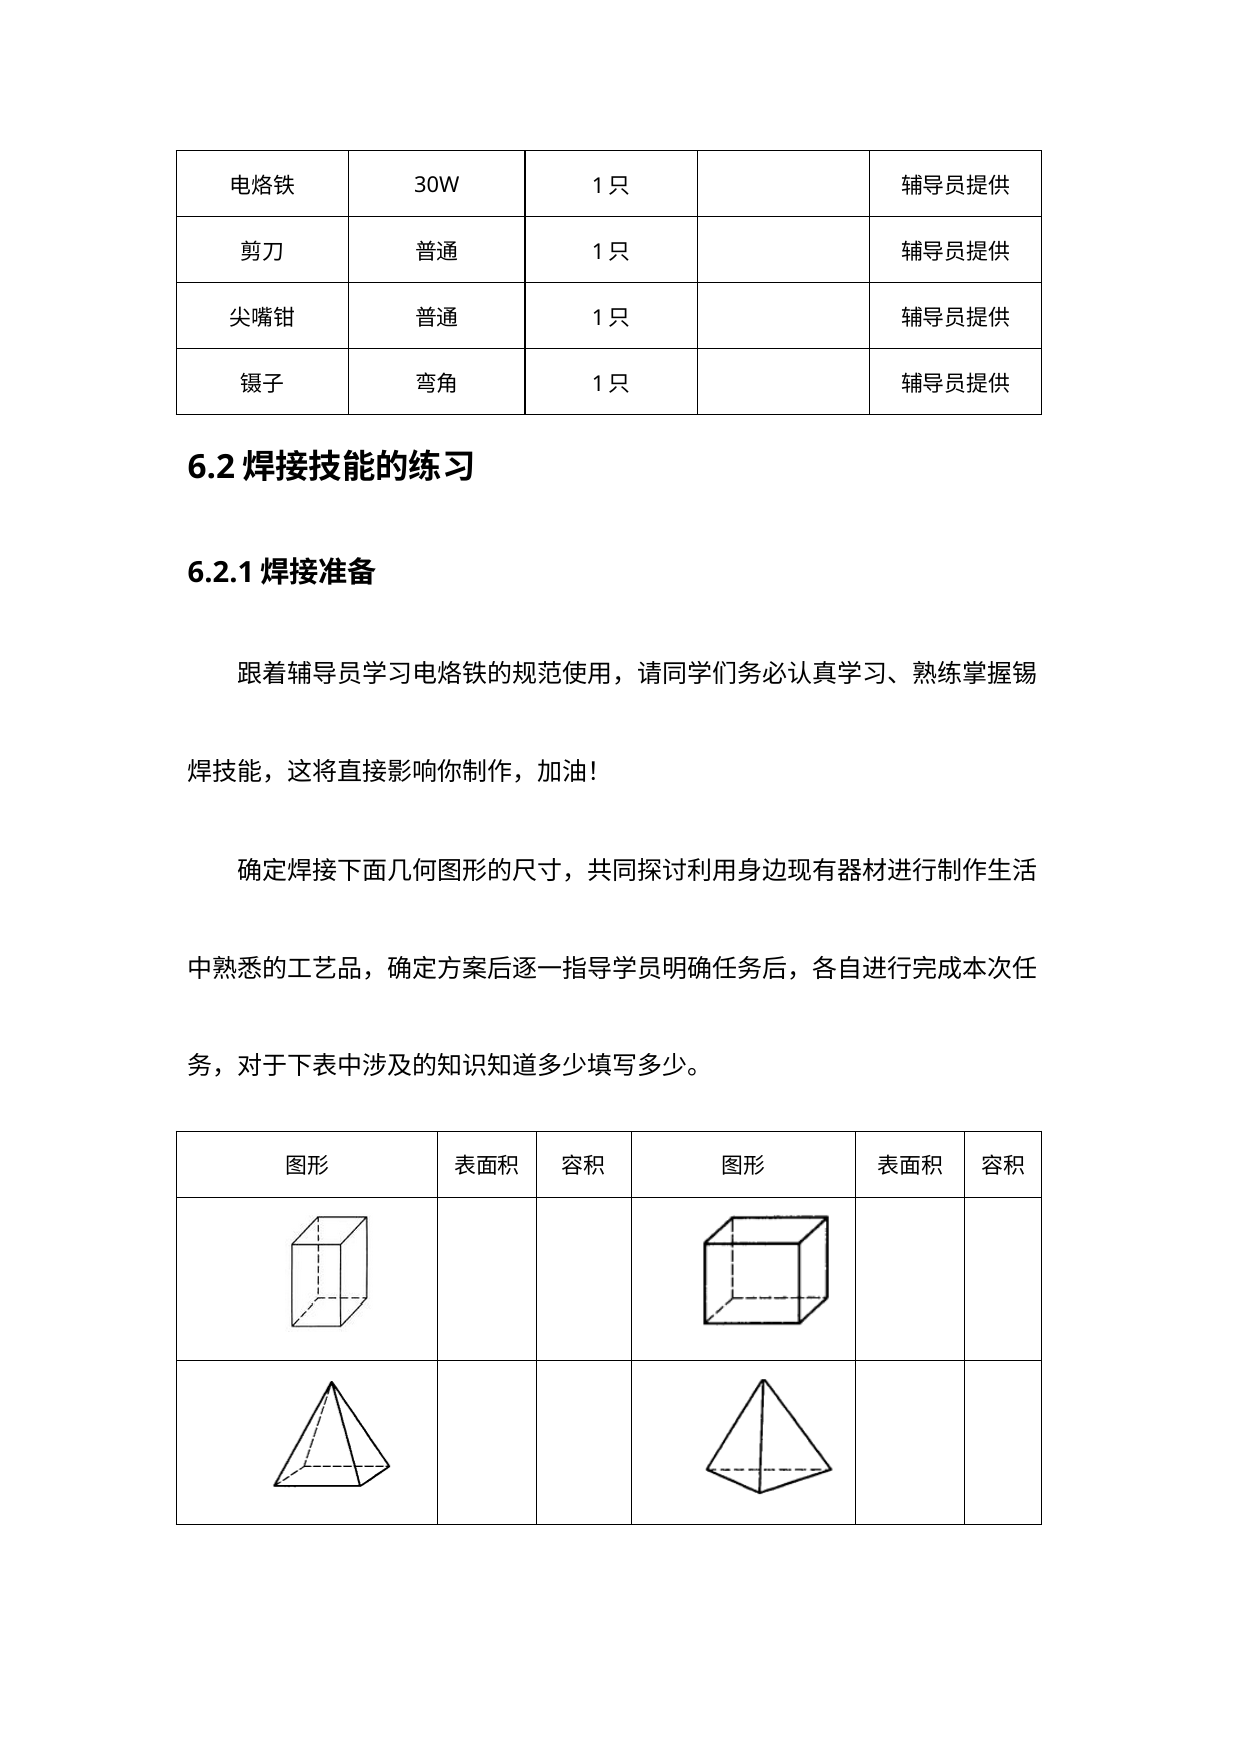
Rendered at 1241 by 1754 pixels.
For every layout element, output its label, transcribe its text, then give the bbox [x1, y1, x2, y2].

table_cell 1只 [526, 349, 697, 414]
table_cell [632, 1198, 855, 1360]
table_cell [698, 151, 869, 216]
table_cell 1只 [526, 151, 697, 216]
table_cell [698, 349, 869, 414]
table_cell [438, 1361, 536, 1524]
table_header 容积 [537, 1132, 631, 1197]
table_cell 普通 [349, 217, 524, 282]
table_cell [632, 1361, 855, 1524]
table_cell [177, 1361, 437, 1524]
table_cell [856, 1198, 964, 1360]
table_cell 1只 [526, 217, 697, 282]
table_cell [177, 1198, 437, 1360]
table_header 表面积 [856, 1132, 964, 1197]
table_cell [438, 1198, 536, 1360]
table_cell 剪刀 [177, 217, 348, 282]
table_cell 电烙铁 [177, 151, 348, 216]
table_cell [856, 1361, 964, 1524]
picture [700, 1213, 837, 1332]
table_cell 普通 [349, 283, 524, 348]
table_cell 辅导员提供 [870, 283, 1041, 348]
text 6.2.1焊接准备 [187, 537, 1053, 602]
table_header 表面积 [438, 1132, 536, 1197]
table_cell 30W [349, 151, 524, 216]
picture [702, 1377, 834, 1496]
text 跟着辅导员学习电烙铁的规范使用，请同学们务必认真学习、熟练掌握锡焊技能，这将直接影响你制作，加油！ [187, 639, 1053, 802]
table_header 图形 [177, 1132, 437, 1197]
table_cell 尖嘴钳 [177, 283, 348, 348]
table_cell [698, 217, 869, 282]
table_cell [965, 1198, 1041, 1360]
table_header 图形 [632, 1132, 855, 1197]
text 确定焊接下面几何图形的尺寸，共同探讨利用身边现有器材进行制作生活中熟悉的工艺品，确定方案后逐一指导学员明确任务后，各自进行完成本次任务，对于下表中涉及的知识知道多少填写多少。 [187, 836, 1053, 1096]
table_cell 辅导员提供 [870, 151, 1041, 216]
picture [272, 1377, 392, 1496]
table_cell 镊子 [177, 349, 348, 414]
picture [285, 1213, 379, 1332]
table_cell [698, 283, 869, 348]
table_cell 辅导员提供 [870, 217, 1041, 282]
table_cell 1只 [526, 283, 697, 348]
table_cell [965, 1361, 1041, 1524]
text 6.2焊接技能的练习 [187, 431, 1053, 496]
table_cell 弯角 [349, 349, 524, 414]
table_cell [537, 1361, 631, 1524]
table_cell [537, 1198, 631, 1360]
table_cell 辅导员提供 [870, 349, 1041, 414]
table_header 容积 [965, 1132, 1041, 1197]
